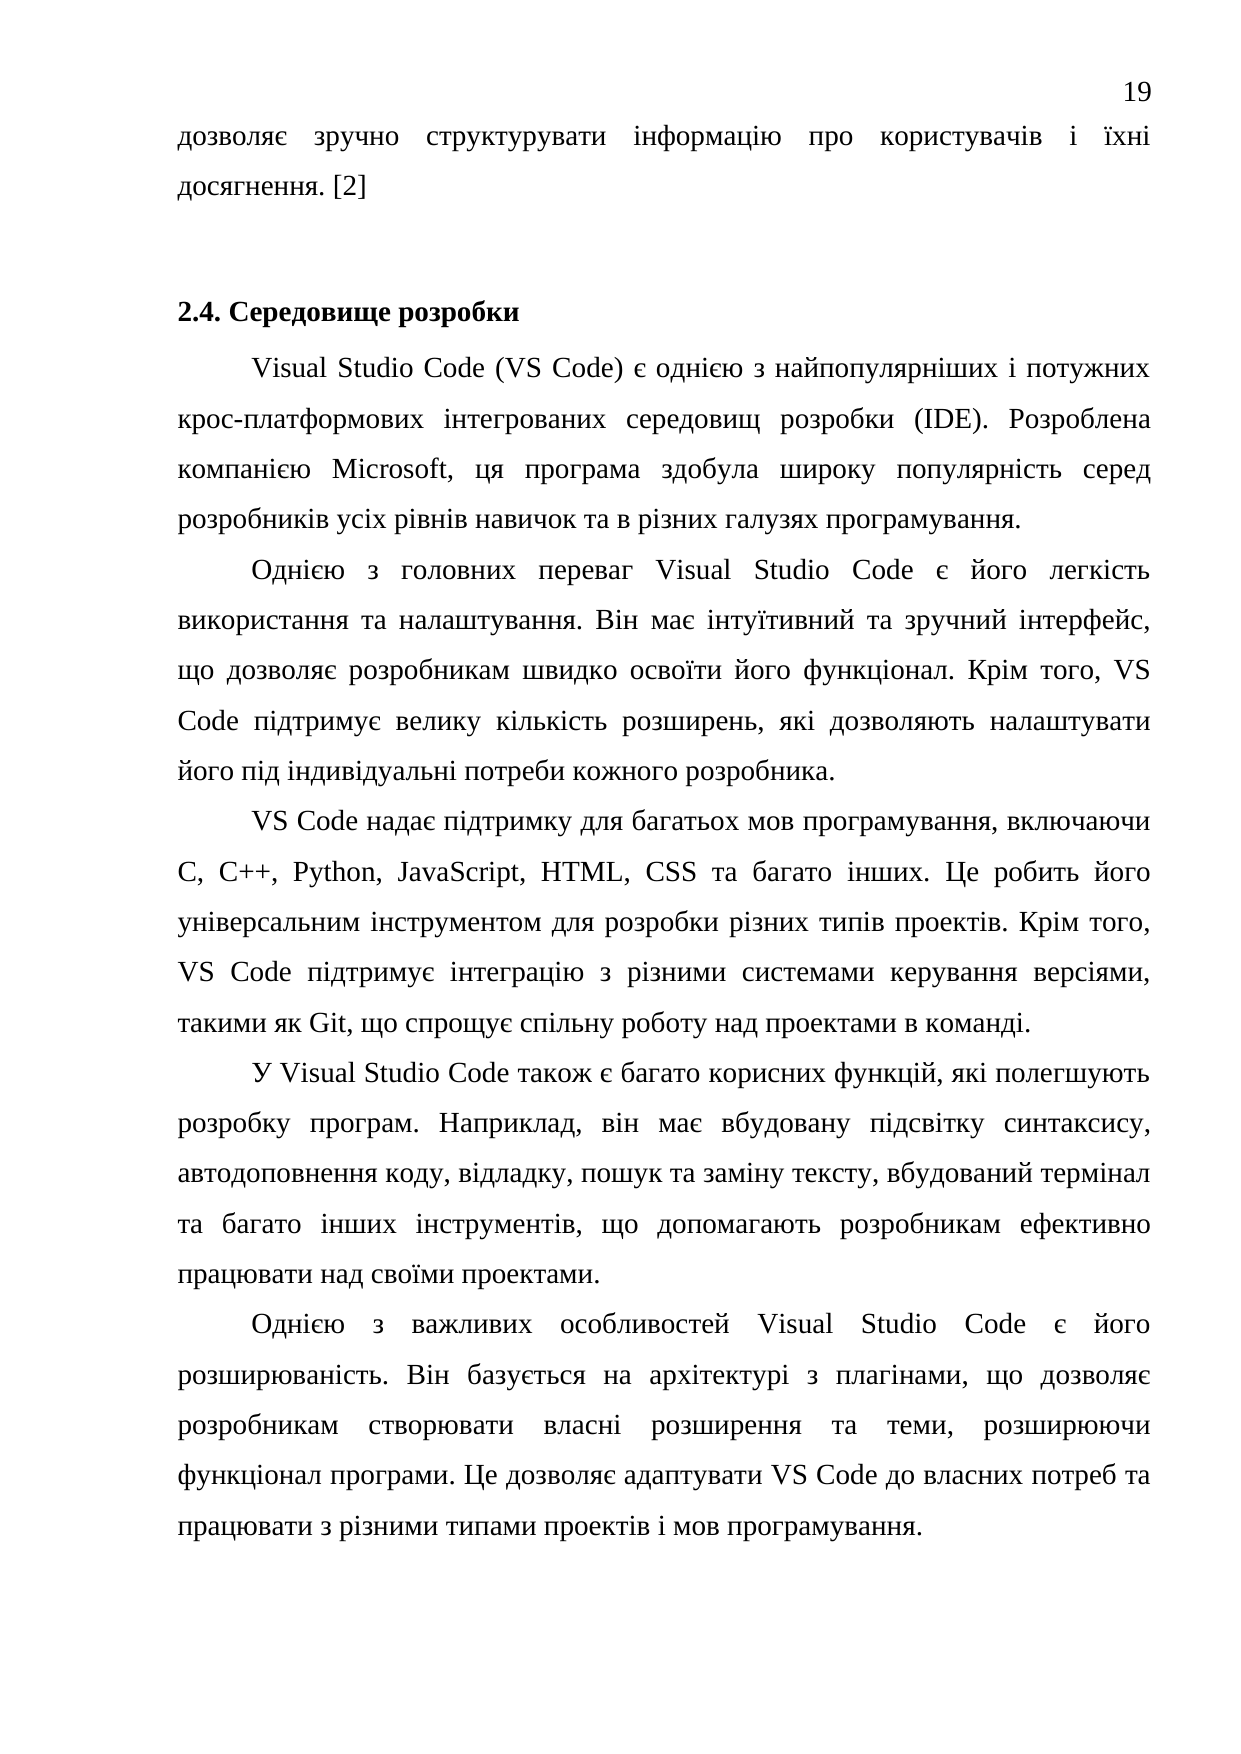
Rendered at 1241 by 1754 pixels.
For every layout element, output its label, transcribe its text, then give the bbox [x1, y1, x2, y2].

text VS Code надає підтримку для багатьох мов програмування, включаючи C, C++, Python, JavaScript, HTML, CSS та багато інших. Це робить його універсальним інструментом для розробки різних типів проектів. Крім того, VS Code підтримує інтеграцію з різними системами керування версіями, такими як Git, що спрощує спільну роботу над проектами в команді. [177, 803, 1152, 1038]
text Visual Studio Code (VS Code) є однією з найпопулярніших і потужних крос-платформових інтегрованих середовищ розробки (IDE). Розроблена компанією Microsoft, ця програма здобула широку популярність серед розробників усіх рівнів навичок та в різних галузях програмування. [177, 351, 1152, 535]
text Однією з головних переваг Visual Studio Code є його легкість використання та налаштування. Він має інтуїтивний та зручний інтерфейс, що дозволяє розробникам швидко освоїти його функціонал. Крім того, VS Code підтримує велику кількість розширень, які дозволяють налаштувати його під індивідуальні потреби кожного розробника. [177, 552, 1152, 787]
text Однією з важливих особливостей Visual Studio Code є його розширюваність. Він базується на архітектурі з плагінами, що дозволяє розробникам створювати власні розширення та теми, розширюючи функціонал програми. Це дозволяє адаптувати VS Code до власних потреб та працювати з різними типами проектів і мов програмування. [177, 1307, 1152, 1541]
text У Visual Studio Code також є багато корисних функцій, які полегшують розробку програм. Наприклад, він має вбудовану підсвітку синтаксису, автодоповнення коду, відладку, пошук та заміну тексту, вбудований термінал та багато інших інструментів, що допомагають розробникам ефективно працювати над своїми проектами. [177, 1055, 1152, 1290]
subtitle 2.4. Середовище розробки [177, 294, 1152, 328]
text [177, 118, 1152, 202]
